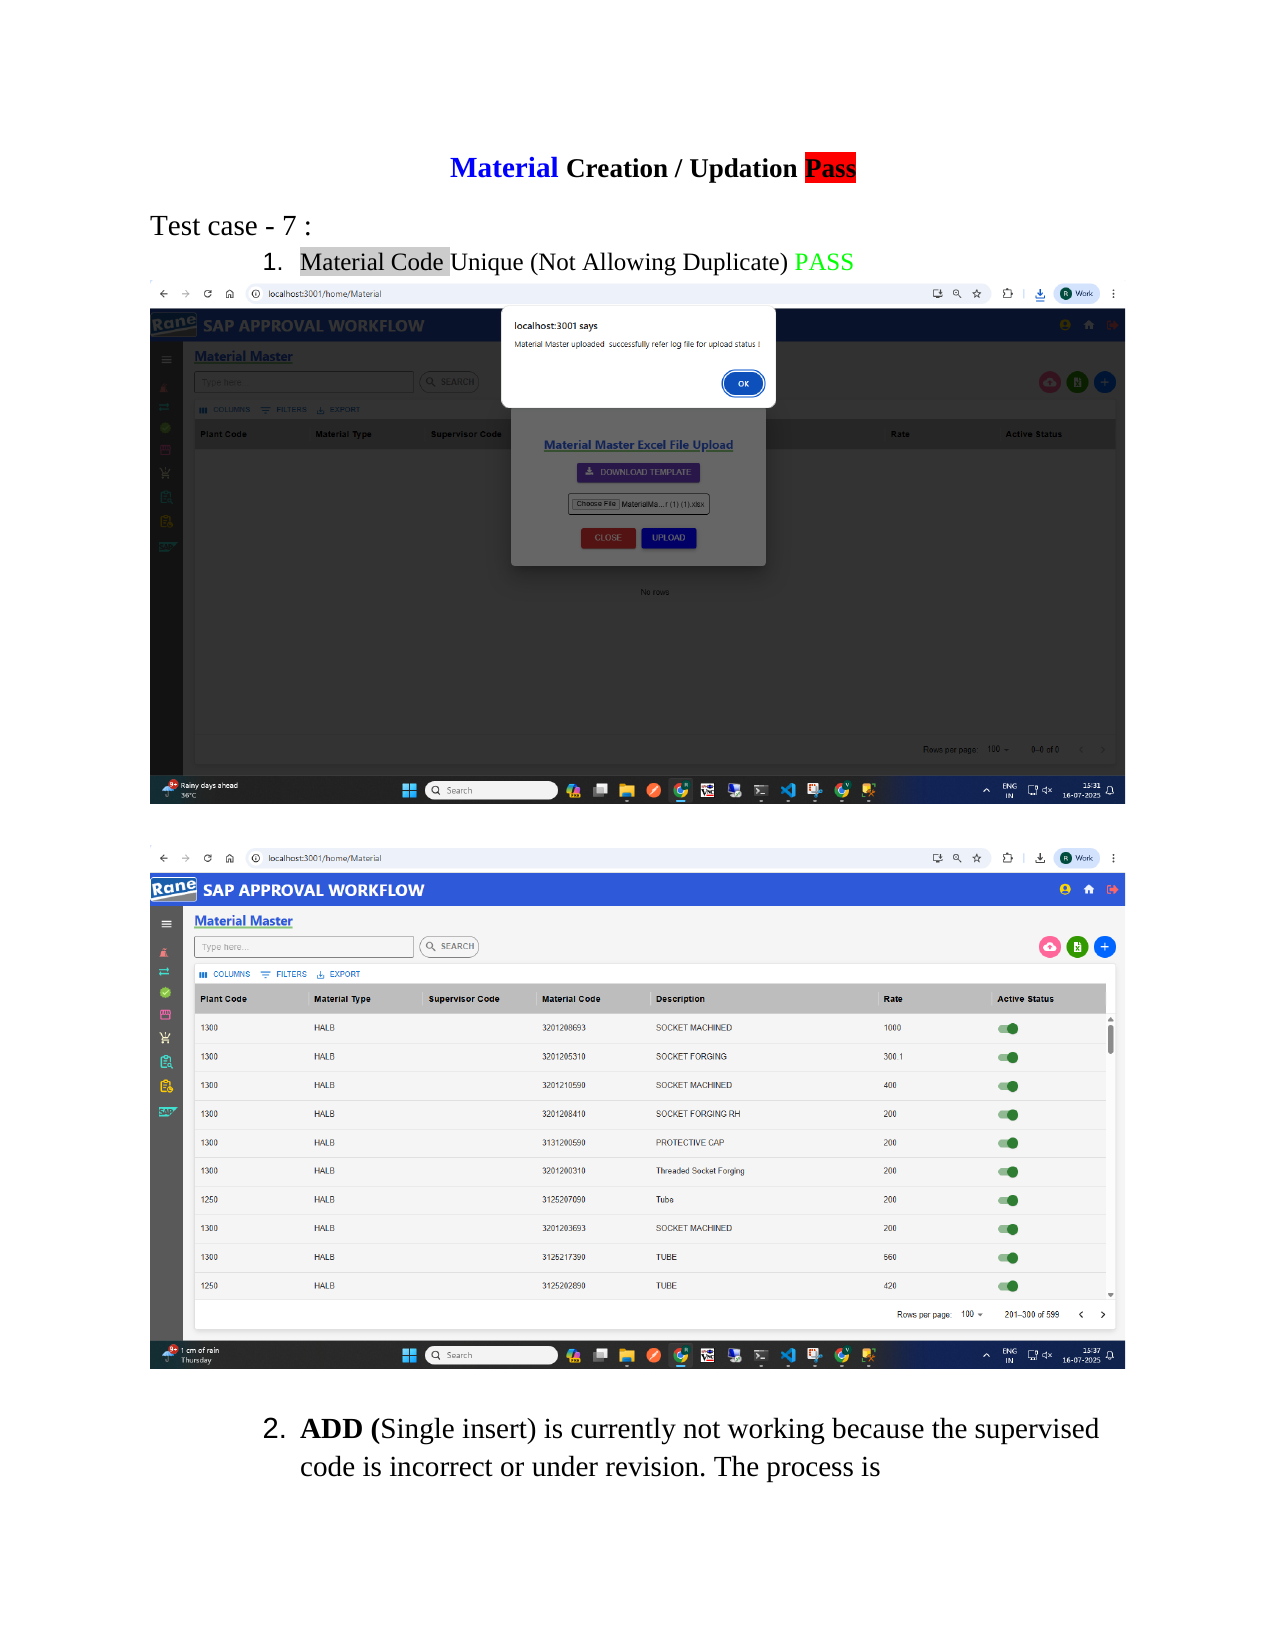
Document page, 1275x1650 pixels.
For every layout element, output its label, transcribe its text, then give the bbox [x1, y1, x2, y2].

text Test case - 7 : [150, 208, 1125, 242]
list Material Code Unique (Not Allowing Duplicate) PASS [530, 247, 1125, 276]
list ADD (Single insert) is currently not working because the supervised code is incorrect or under revision. The process is [262, 1411, 1125, 1483]
picture [150, 845, 1125, 1369]
picture [150, 280, 1125, 804]
text Material Creation / Updation Pass [375, 150, 1125, 183]
